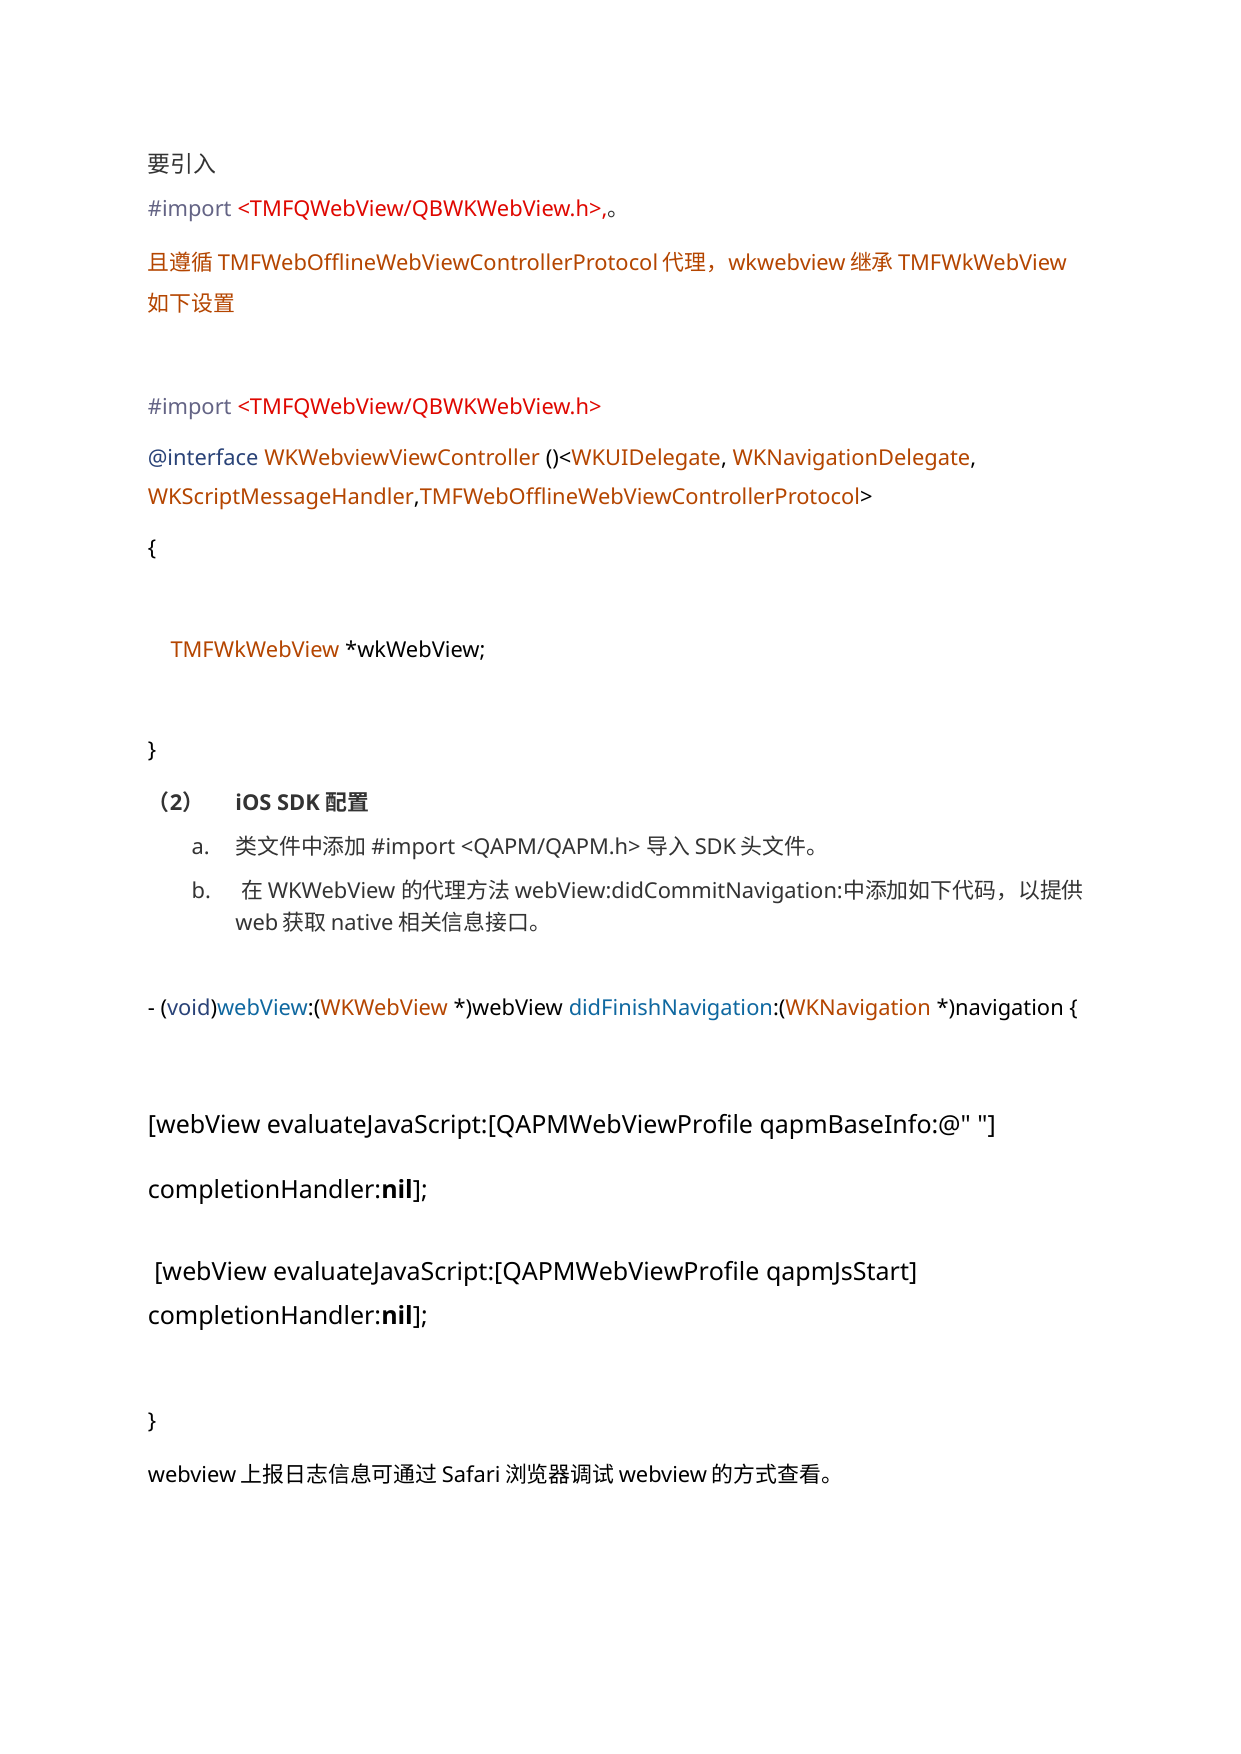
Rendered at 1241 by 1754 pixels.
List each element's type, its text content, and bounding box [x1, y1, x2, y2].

list 类文件中添加 #import <QAPM/QAPM.h> 导入SDK头文件。 [191, 829, 1093, 861]
text } [148, 1406, 1093, 1435]
list 在 WKWebView 的代理方法webView:didCommitNavigation:中添加如下代码，以提供web获取native相关信息接口。 [191, 873, 1093, 937]
text #import <TMFQWebView/QBWKWebView.h> [148, 391, 1093, 421]
text } [148, 734, 1093, 763]
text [148, 146, 1093, 179]
text @interface WKWebviewViewController ()<WKUIDelegate, WKNavigationDelegate, WKScriptMessageHandler,TMFWebOfflineWebViewControllerProtocol> [148, 442, 1093, 511]
text { [148, 532, 1093, 562]
text - (void)webView:(WKWebView *)webView didFinishNavigation:(WKNavigation *)navigation { [148, 992, 1093, 1021]
text TMFWkWebView *wkWebView; [148, 634, 1093, 664]
text [webView evaluateJavaScript:[QAPMWebViewProfile qapmJsStart] completionHandler:nil]; [148, 1253, 1093, 1332]
text #import <TMFQWebView/QBWKWebView.h>,。 [148, 191, 1093, 223]
text webview上报日志信息可通过Safari浏览器调试webview的方式查看。 [148, 1457, 1093, 1488]
text [webView evaluateJavaScript:[QAPMWebViewProfile qapmBaseInfo:@" "] completionHandler:nil]; [148, 1091, 1093, 1221]
text 且遵循TMFWebOfflineWebViewControllerProtocol代理，wkwebview继承TMFWkWebView 如下设置 [148, 245, 1093, 318]
list iOS SDK 配置 [148, 785, 1093, 817]
